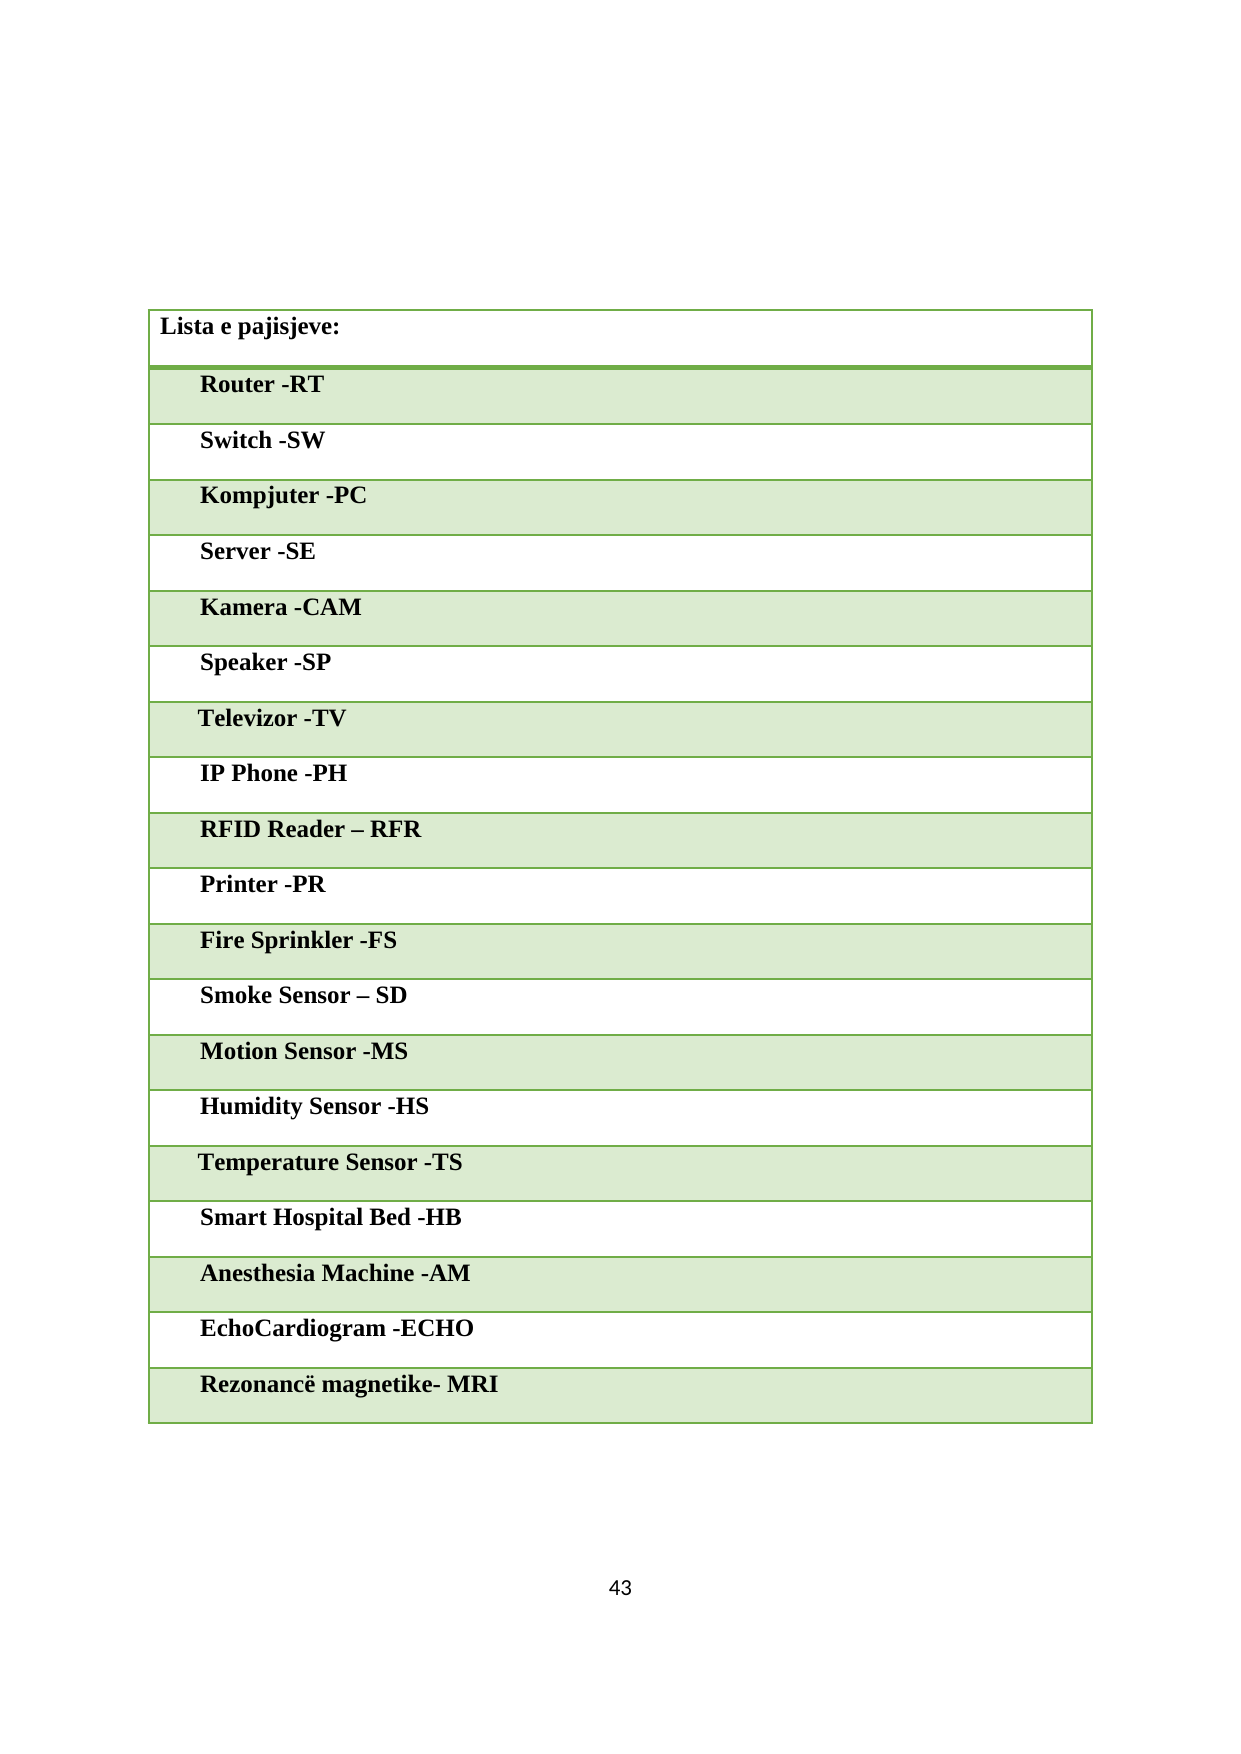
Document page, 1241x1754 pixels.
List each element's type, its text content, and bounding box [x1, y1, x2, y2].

table_cell RFID Reader – RFR [150, 814, 1091, 867]
table_cell Kompjuter -PC [150, 481, 1091, 534]
table_cell Humidity Sensor -HS [150, 1091, 1091, 1145]
table_cell Rezonancë magnetike- MRI [150, 1369, 1091, 1422]
table_cell Kamera -CAM [150, 592, 1091, 645]
table_cell Speaker -SP [150, 647, 1091, 701]
table_cell Server -SE [150, 536, 1091, 589]
table_header Lista e pajisjeve: [150, 311, 1091, 365]
table_cell Motion Sensor -MS [150, 1036, 1091, 1089]
table_cell EchoCardiogram -ECHO [150, 1313, 1091, 1367]
table_cell Temperature Sensor -TS [150, 1147, 1091, 1200]
table_cell Switch -SW [150, 425, 1091, 478]
table_cell Smoke Sensor – SD [150, 980, 1091, 1034]
table_cell Fire Sprinkler -FS [150, 925, 1091, 978]
table_cell Anesthesia Machine -AM [150, 1258, 1091, 1311]
table_cell Router -RT [150, 370, 1091, 423]
table_cell Smart Hospital Bed -HB [150, 1202, 1091, 1256]
table_cell Printer -PR [150, 869, 1091, 923]
table_cell IP Phone -PH [150, 758, 1091, 812]
table_cell Televizor -TV [150, 703, 1091, 756]
